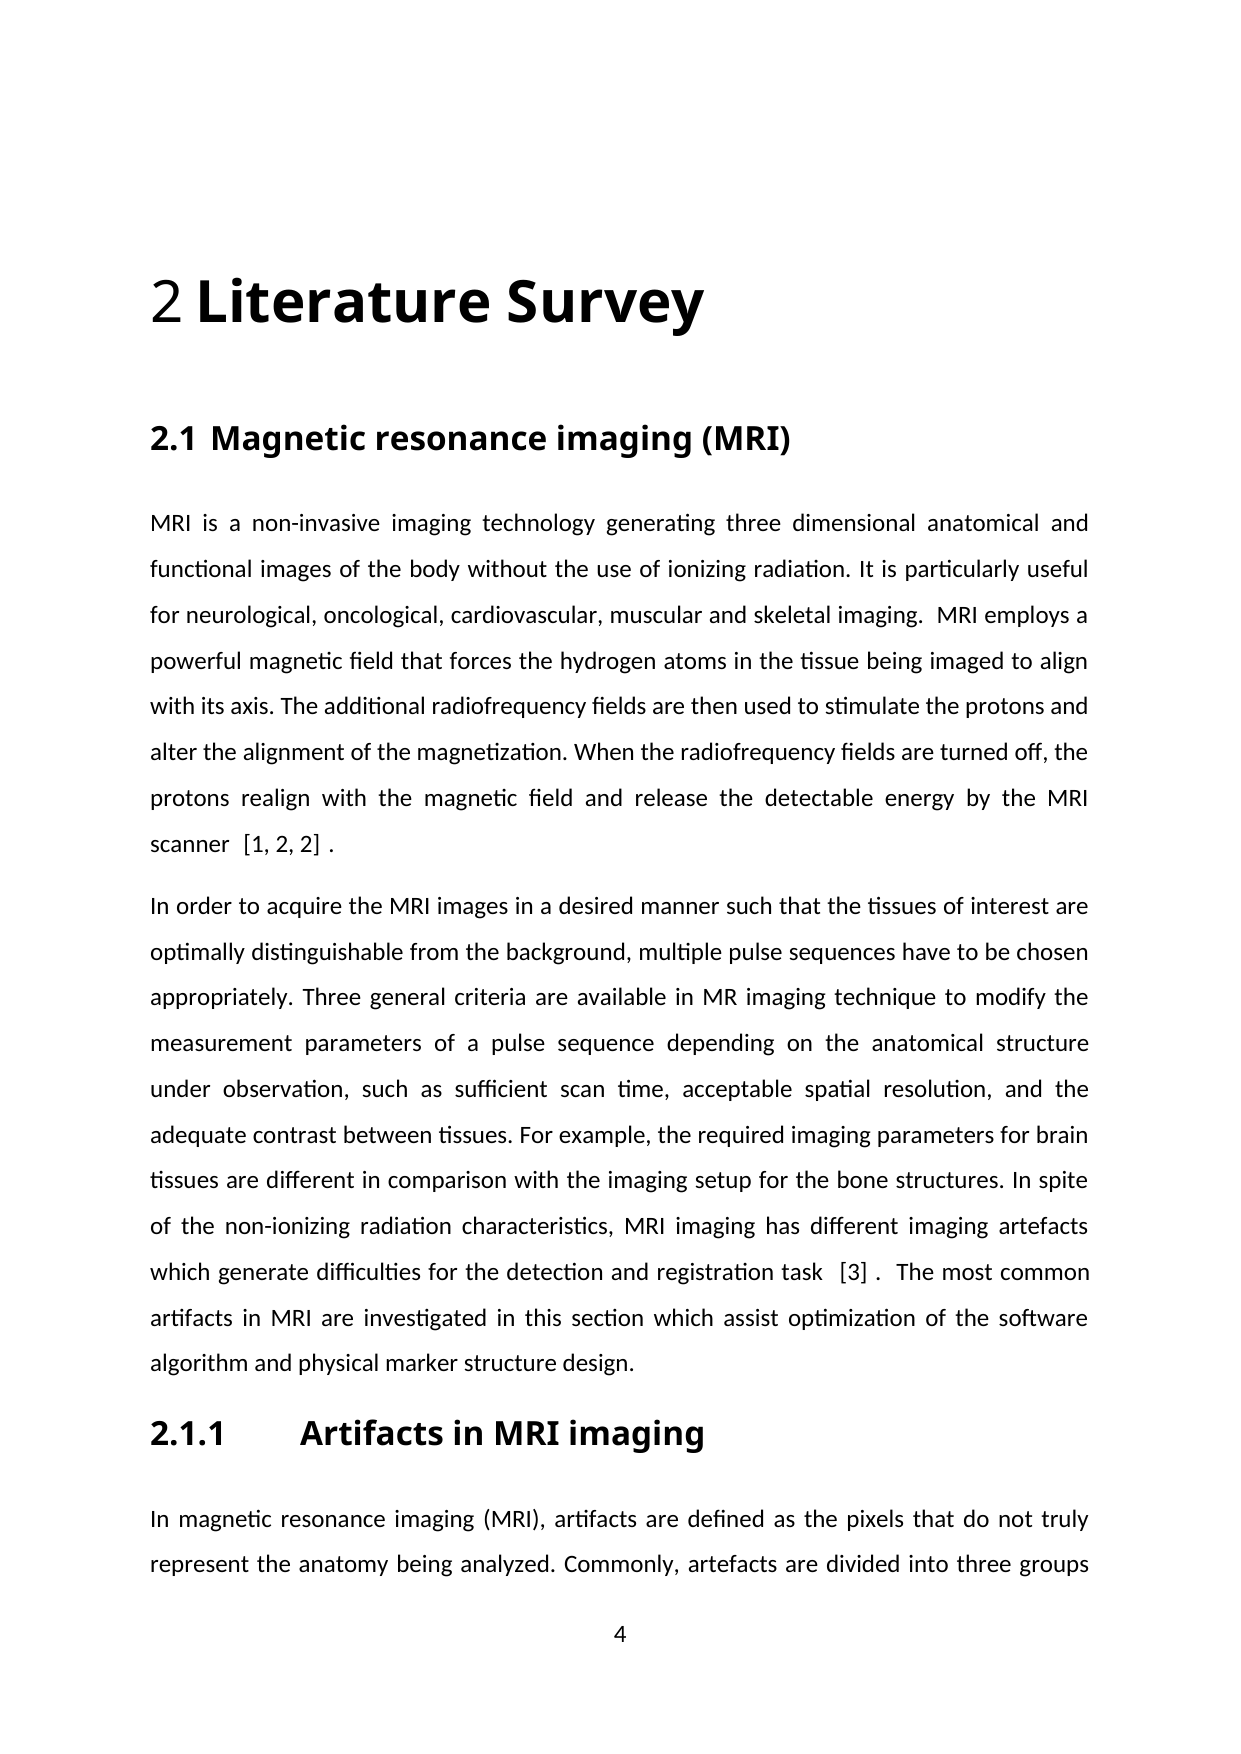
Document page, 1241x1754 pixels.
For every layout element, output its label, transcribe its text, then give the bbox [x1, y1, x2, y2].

text MRI is a non-invasive imaging technology generating three dimensional anatomical and functional images of the body without the use of ionizing radiation. It is particularly useful for neurological, oncological, cardiovascular, muscular and skeletal imaging. MRI employs a powerful magnetic field that forces the hydrogen atoms in the tissue being imaged to align with its axis. The additional radiofrequency fields are then used to stimulate the protons and alter the alignment of the magnetization. When the radiofrequency fields are turned off, the protons realign with the magnetic field and release the detectable energy by the MRI scanner . [150, 508, 1090, 858]
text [150, 1503, 1090, 1579]
subtitle Artifacts in MRI imaging [150, 1410, 1090, 1455]
subtitle Literature Survey [150, 260, 1090, 339]
subtitle Magnetic resonance imaging (MRI) [150, 414, 1090, 460]
text In order to acquire the MRI images in a desired manner such that the tissues of interest are optimally distinguishable from the background, multiple pulse sequences have to be chosen appropriately. Three general criteria are available in MR imaging technique to modify the measurement parameters of a pulse sequence depending on the anatomical structure under observation, such as sufficient scan time, acceptable spatial resolution, and the adequate contrast between tissues. For example, the required imaging parameters for brain tissues are different in comparison with the imaging setup for the bone structures. In spite of the non-ionizing radiation characteristics, MRI imaging has different imaging artefacts which generate difficulties for the detection and registration task . The most common artifacts in MRI are investigated in this section which assist optimization of the software algorithm and physical marker structure design. [150, 890, 1090, 1378]
